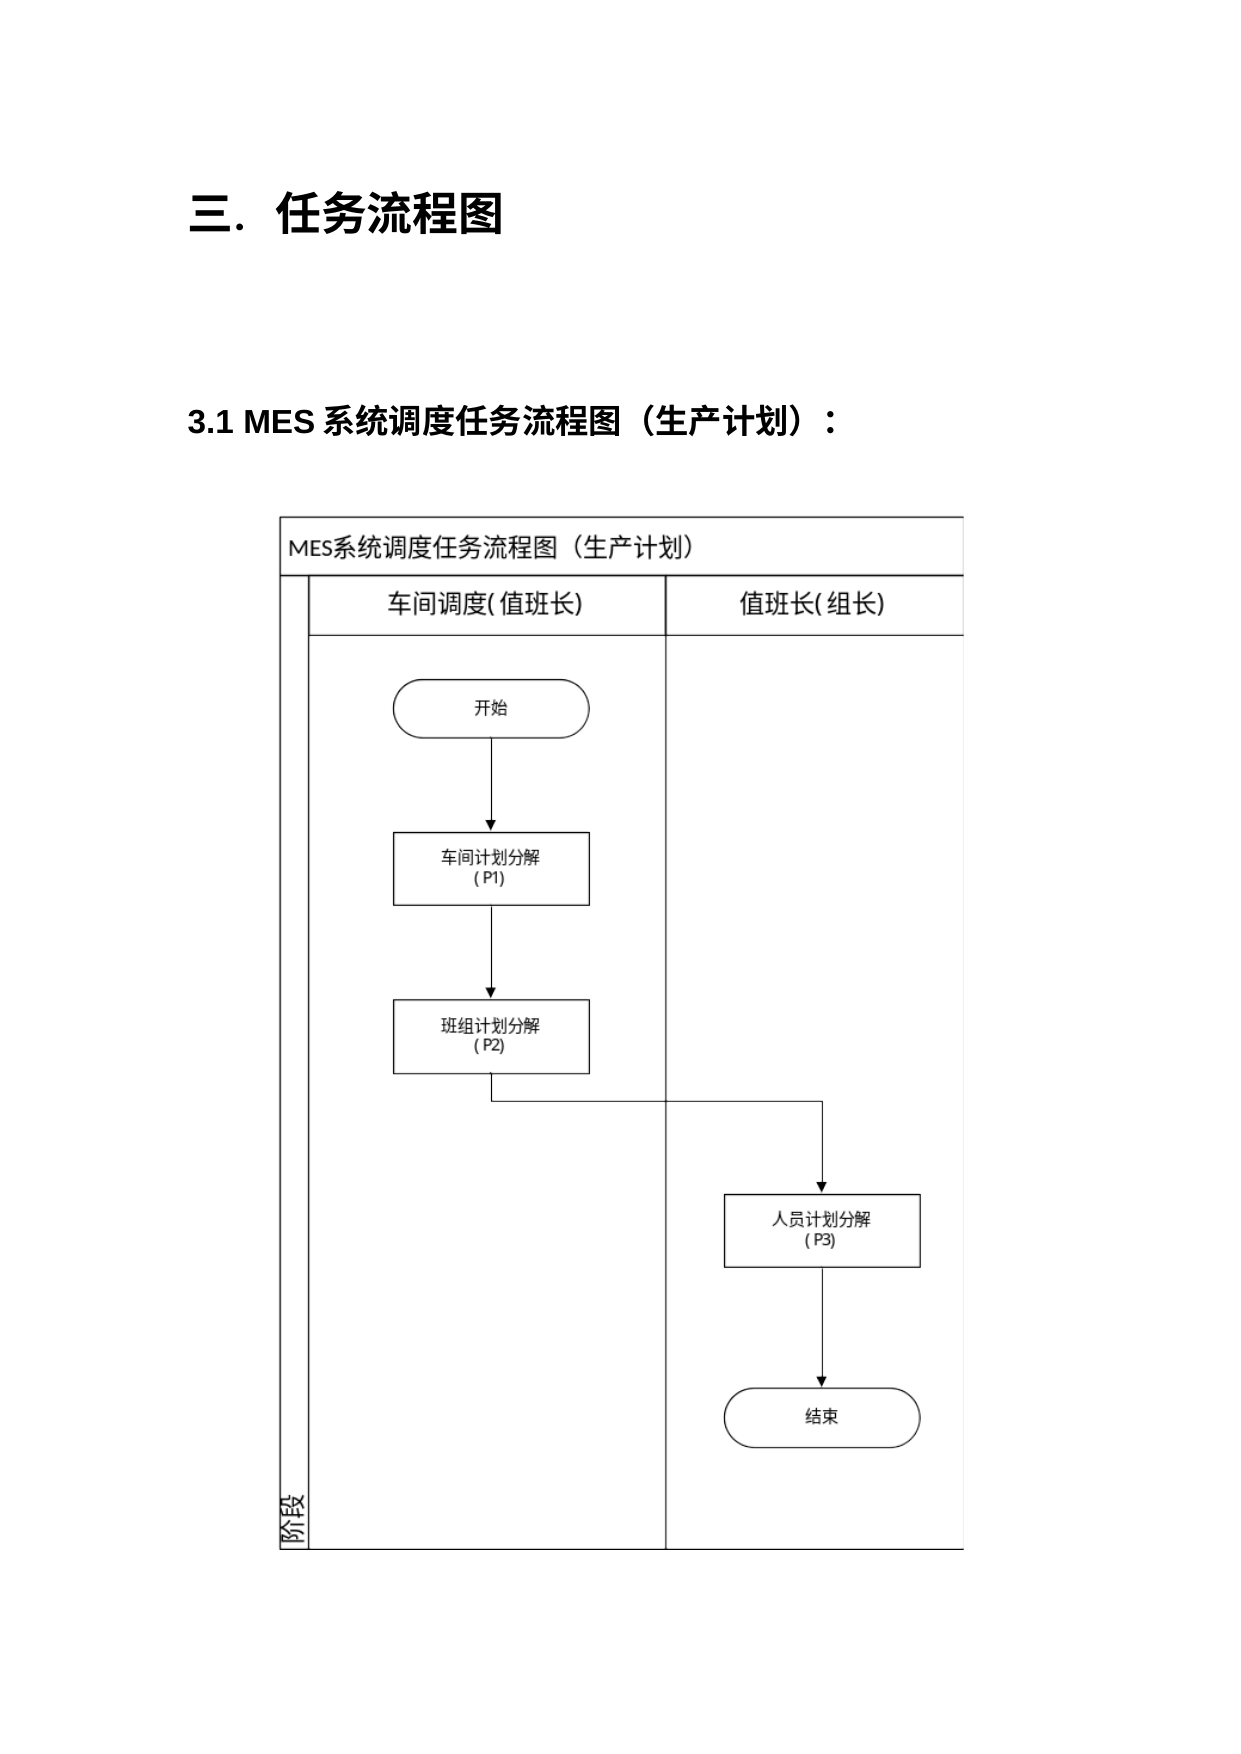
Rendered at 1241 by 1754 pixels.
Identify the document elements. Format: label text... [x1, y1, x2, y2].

subtitle 任务流程图 [187, 162, 1053, 259]
subtitle 3.1 MES系统调度任务流程图（生产计划）： [187, 387, 1053, 452]
